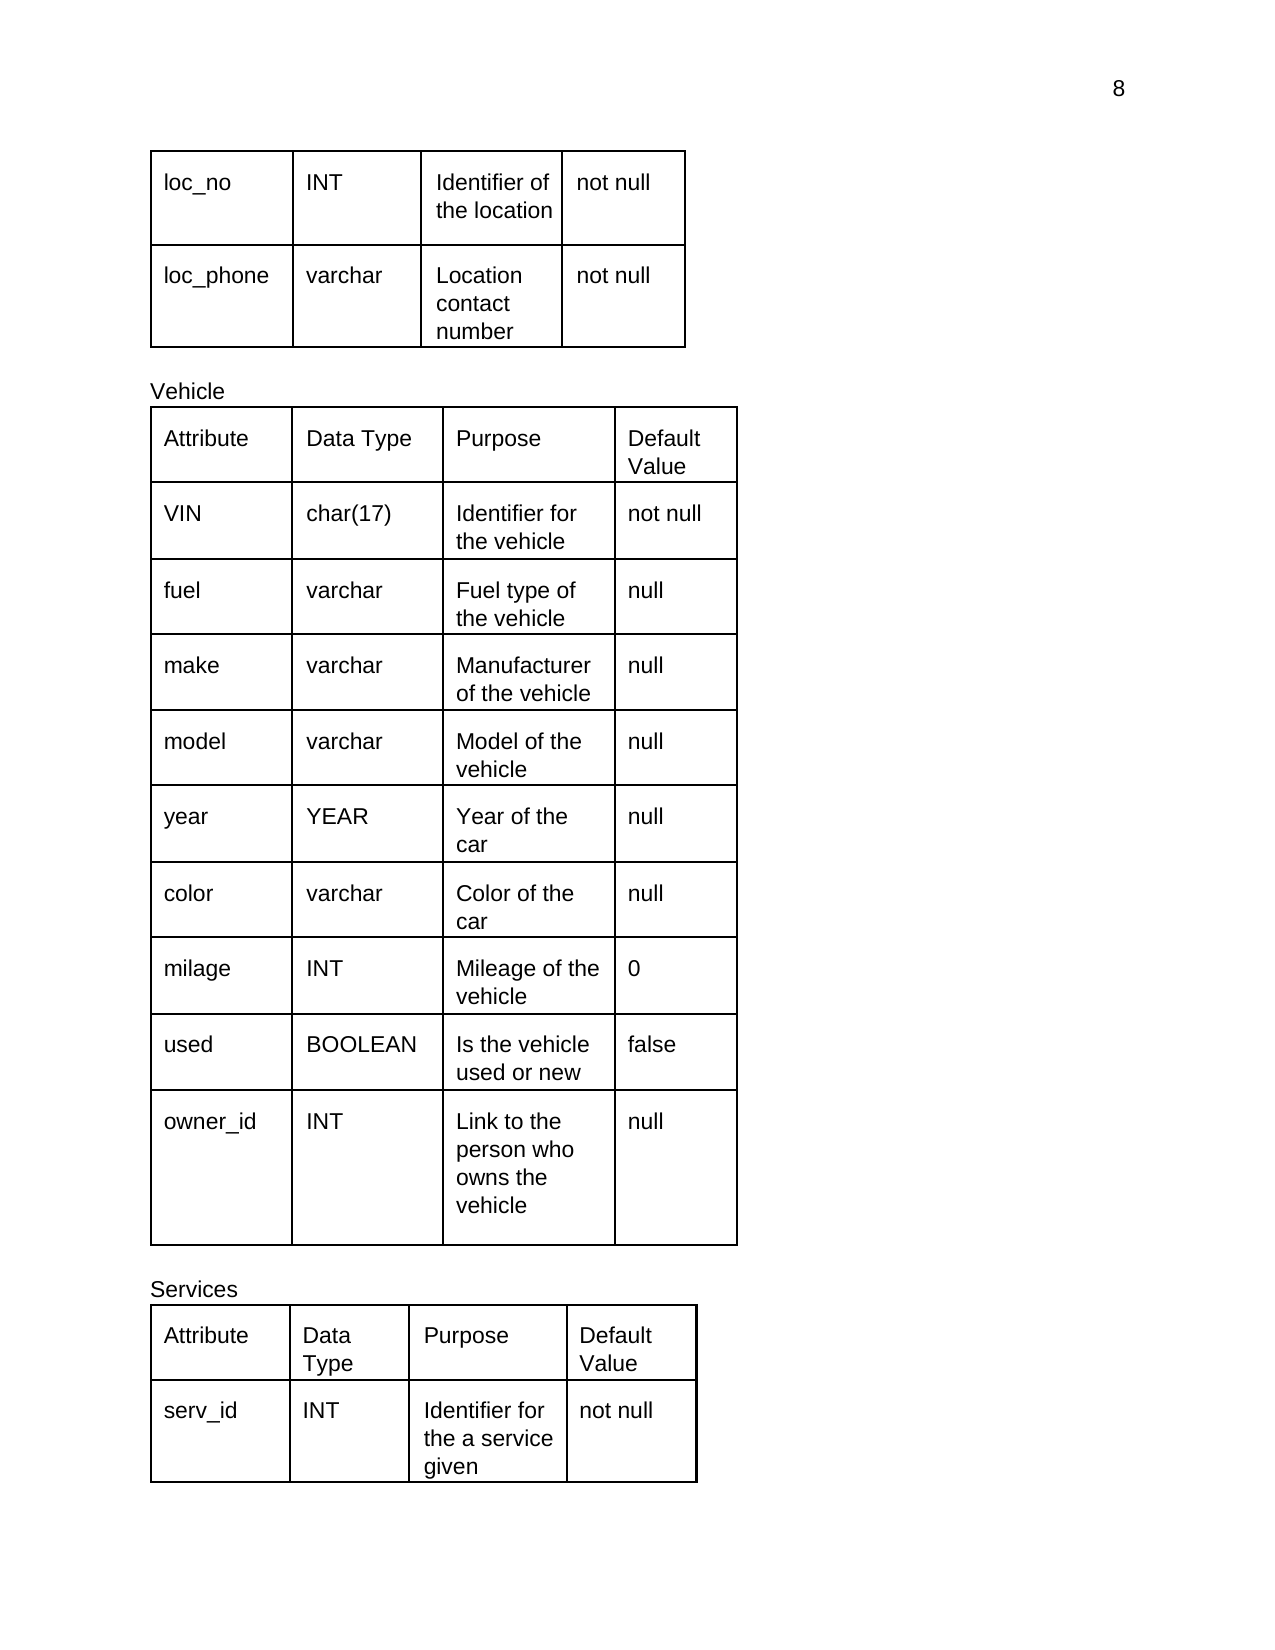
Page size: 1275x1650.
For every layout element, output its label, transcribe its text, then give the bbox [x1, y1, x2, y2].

table_cell varchar [293, 635, 442, 709]
table_cell BOOLEAN [293, 1015, 442, 1089]
table_cell varchar [293, 863, 442, 936]
table_cell Identifier for the vehicle [444, 483, 614, 558]
table_cell Manufacturer of the vehicle [444, 635, 614, 709]
table_header Default Value [616, 408, 736, 481]
table_cell Location contact number [422, 246, 561, 346]
table_cell INT [293, 1091, 442, 1244]
table_cell INT [293, 938, 442, 1012]
table_cell Identifier of the location [422, 152, 561, 244]
table_cell Model of the vehicle [444, 711, 614, 784]
table_cell Year of the car [444, 786, 614, 861]
table_cell varchar [293, 560, 442, 633]
table_cell Mileage of the vehicle [444, 938, 614, 1012]
table_header Data Type [291, 1306, 408, 1379]
table_cell null [616, 1091, 736, 1244]
table_cell null [616, 786, 736, 861]
table_cell 0 [616, 938, 736, 1012]
table_header Purpose [444, 408, 614, 481]
table_cell used [152, 1015, 291, 1089]
table_cell color [152, 863, 291, 936]
table_cell milage [152, 938, 291, 1012]
table_cell null [616, 635, 736, 709]
table_cell null [616, 711, 736, 784]
table_cell INT [291, 1381, 408, 1481]
table_cell fuel [152, 560, 291, 633]
table_cell Color of the car [444, 863, 614, 936]
table_cell char(17) [293, 483, 442, 558]
text Services [150, 1276, 1079, 1302]
table_cell YEAR [293, 786, 442, 861]
table_cell not null [568, 1381, 695, 1481]
table_cell loc_phone [152, 246, 292, 346]
table_cell year [152, 786, 291, 861]
table_cell varchar [293, 711, 442, 784]
table_cell serv_id [152, 1381, 289, 1481]
table_cell owner_id [152, 1091, 291, 1244]
table_cell Is the vehicle used or new [444, 1015, 614, 1089]
text Vehicle [150, 378, 1079, 405]
table_cell Link to the person who owns the vehicle [444, 1091, 614, 1244]
table_cell varchar [294, 246, 420, 346]
table_cell INT [294, 152, 420, 244]
table_cell Fuel type of the vehicle [444, 560, 614, 633]
table_header Default Value [568, 1306, 695, 1379]
table_cell not null [563, 152, 684, 244]
table_header Attribute [152, 408, 291, 481]
table_cell loc_no [152, 152, 292, 244]
table_cell Identifier for the a service given [410, 1381, 566, 1481]
table_cell false [616, 1015, 736, 1089]
table_cell null [616, 863, 736, 936]
table_header Data Type [293, 408, 442, 481]
table_cell make [152, 635, 291, 709]
table_cell null [616, 560, 736, 633]
table_header Purpose [410, 1306, 566, 1379]
table_cell model [152, 711, 291, 784]
table_header Attribute [152, 1306, 289, 1379]
table_cell not null [616, 483, 736, 558]
table_cell VIN [152, 483, 291, 558]
table_cell not null [563, 246, 684, 346]
